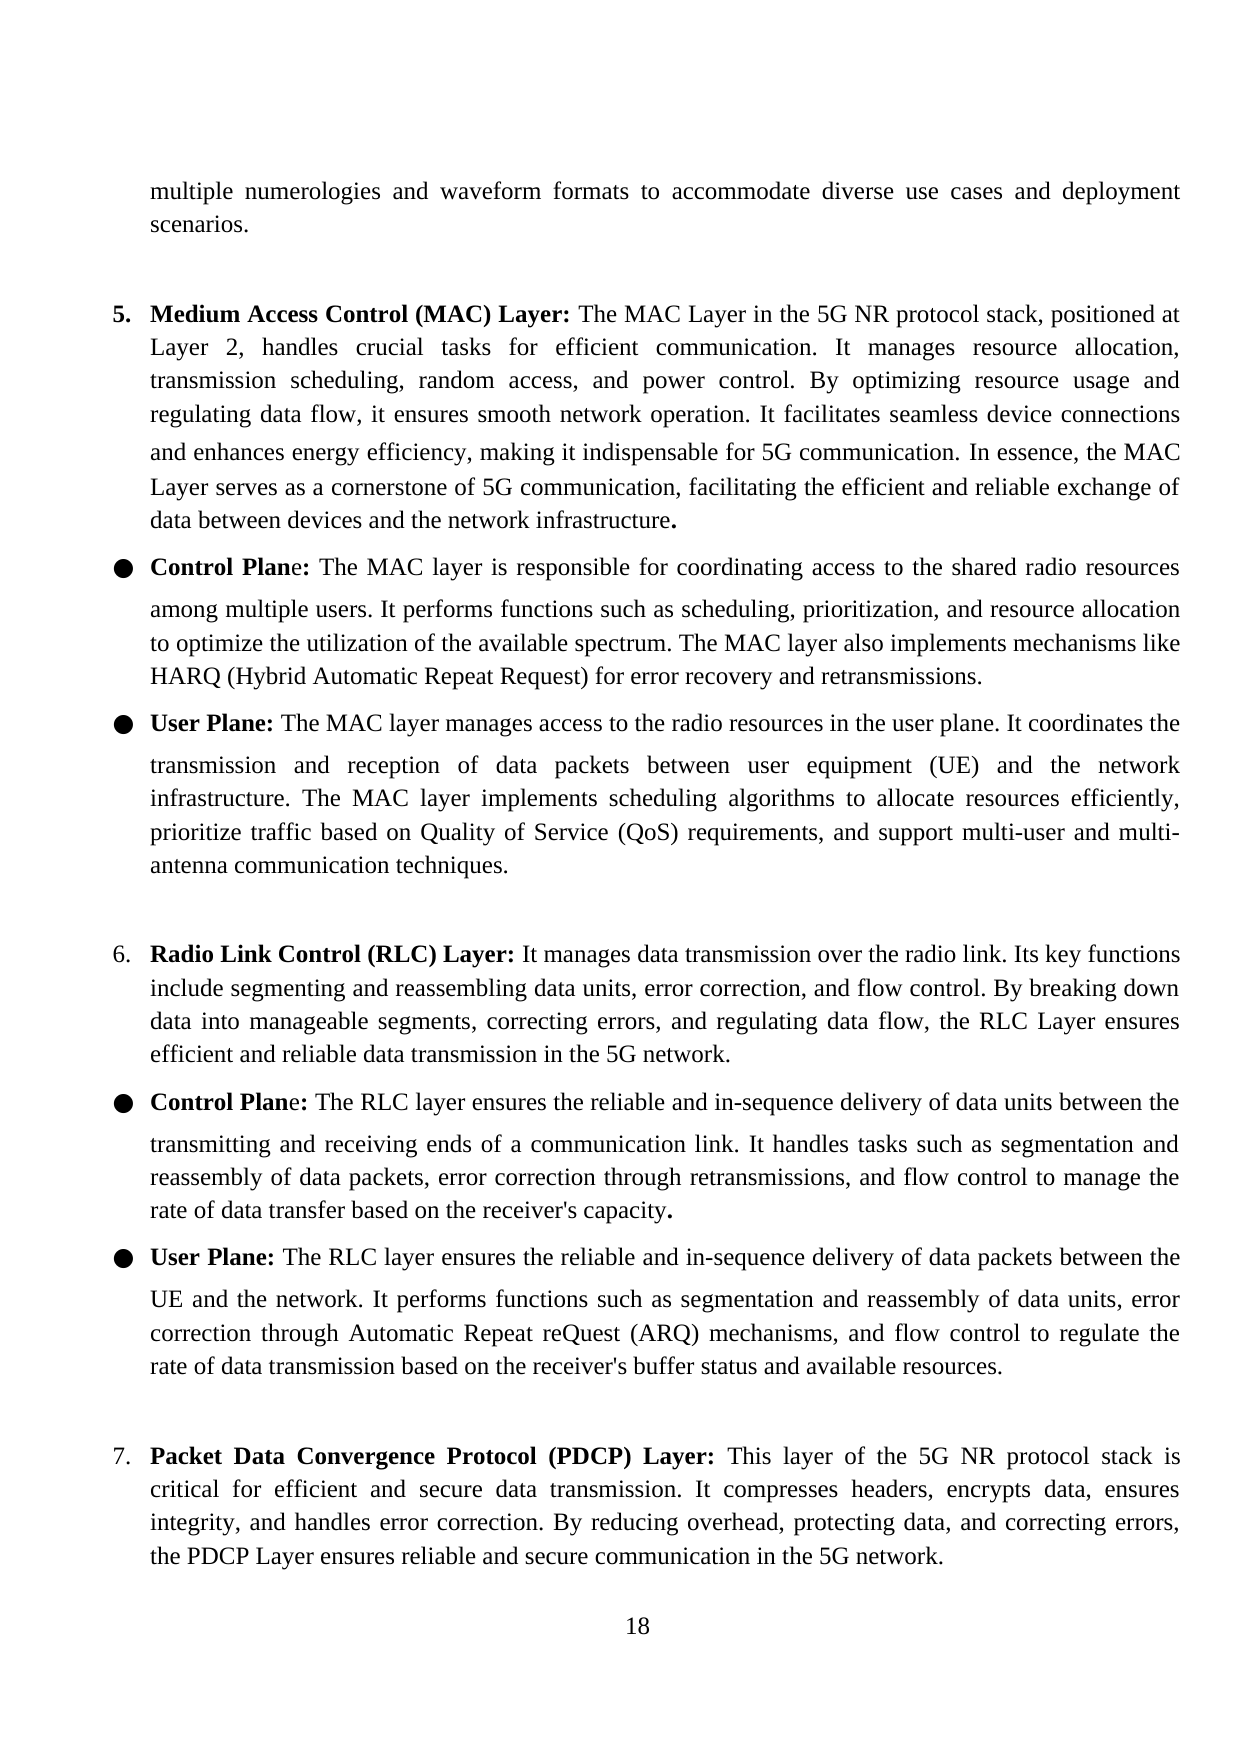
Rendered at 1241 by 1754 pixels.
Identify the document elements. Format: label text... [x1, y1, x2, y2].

list Control Plane: The RLC layer ensures the reliable and in-sequence delivery of data units between the transmitting and receiving ends of a communication link. It handles tasks such as segmentation and reassembly of data packets, error correction through retransmissions, and flow control to manage the rate of data transfer based on the receiver's capacity. [112, 1073, 1181, 1224]
list Control Plane: The MAC layer is responsible for coordinating access to the shared radio resources among multiple users. It performs functions such as scheduling, prioritization, and resource allocation to optimize the utilization of the available spectrum. The MAC layer also implements mechanisms like HARQ (Hybrid Automatic Repeat Request) for error recovery and retransmissions. [112, 538, 1181, 690]
list Medium Access Control (MAC) Layer: The MAC Layer in the 5G NR protocol stack, positioned at Layer 2, handles crucial tasks for efficient communication. It manages resource allocation, transmission scheduling, random access, and power control. By optimizing resource usage and regulating data flow, it ensures smooth network operation. It facilitates seamless device connections and enhances energy efficiency, making it indispensable for 5G communication. In essence, the MAC Layer serves as a cornerstone of 5G communication, facilitating the efficient and reliable exchange of data between devices and the network infrastructure. [112, 299, 1181, 534]
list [112, 176, 1181, 238]
list Packet Data Convergence Protocol (PDCP) Layer: This layer of the 5G NR protocol stack is critical for efficient and secure data transmission. It compresses headers, encrypts data, ensures integrity, and handles error correction. By reducing overhead, protecting data, and correcting errors, the PDCP Layer ensures reliable and secure communication in the 5G network. [112, 1441, 1181, 1569]
list User Plane: The RLC layer ensures the reliable and in-sequence delivery of data packets between the UE and the network. It performs functions such as segmentation and reassembly of data units, error correction through Automatic Repeat reQuest (ARQ) mechanisms, and flow control to regulate the rate of data transmission based on the receiver's buffer status and available resources. [112, 1229, 1181, 1380]
list User Plane: The MAC layer manages access to the radio resources in the user plane. It coordinates the transmission and reception of data packets between user equipment (UE) and the network infrastructure. The MAC layer implements scheduling algorithms to allocate resources efficiently, prioritize traffic based on Quality of Service (QoS) requirements, and support multi-user and multi-antenna communication techniques. [112, 694, 1181, 879]
list Radio Link Control (RLC) Layer: It manages data transmission over the radio link. Its key functions include segmenting and reassembling data units, error correction, and flow control. By breaking down data into manageable segments, correcting errors, and regulating data flow, the RLC Layer ensures efficient and reliable data transmission in the 5G network. [112, 939, 1181, 1068]
